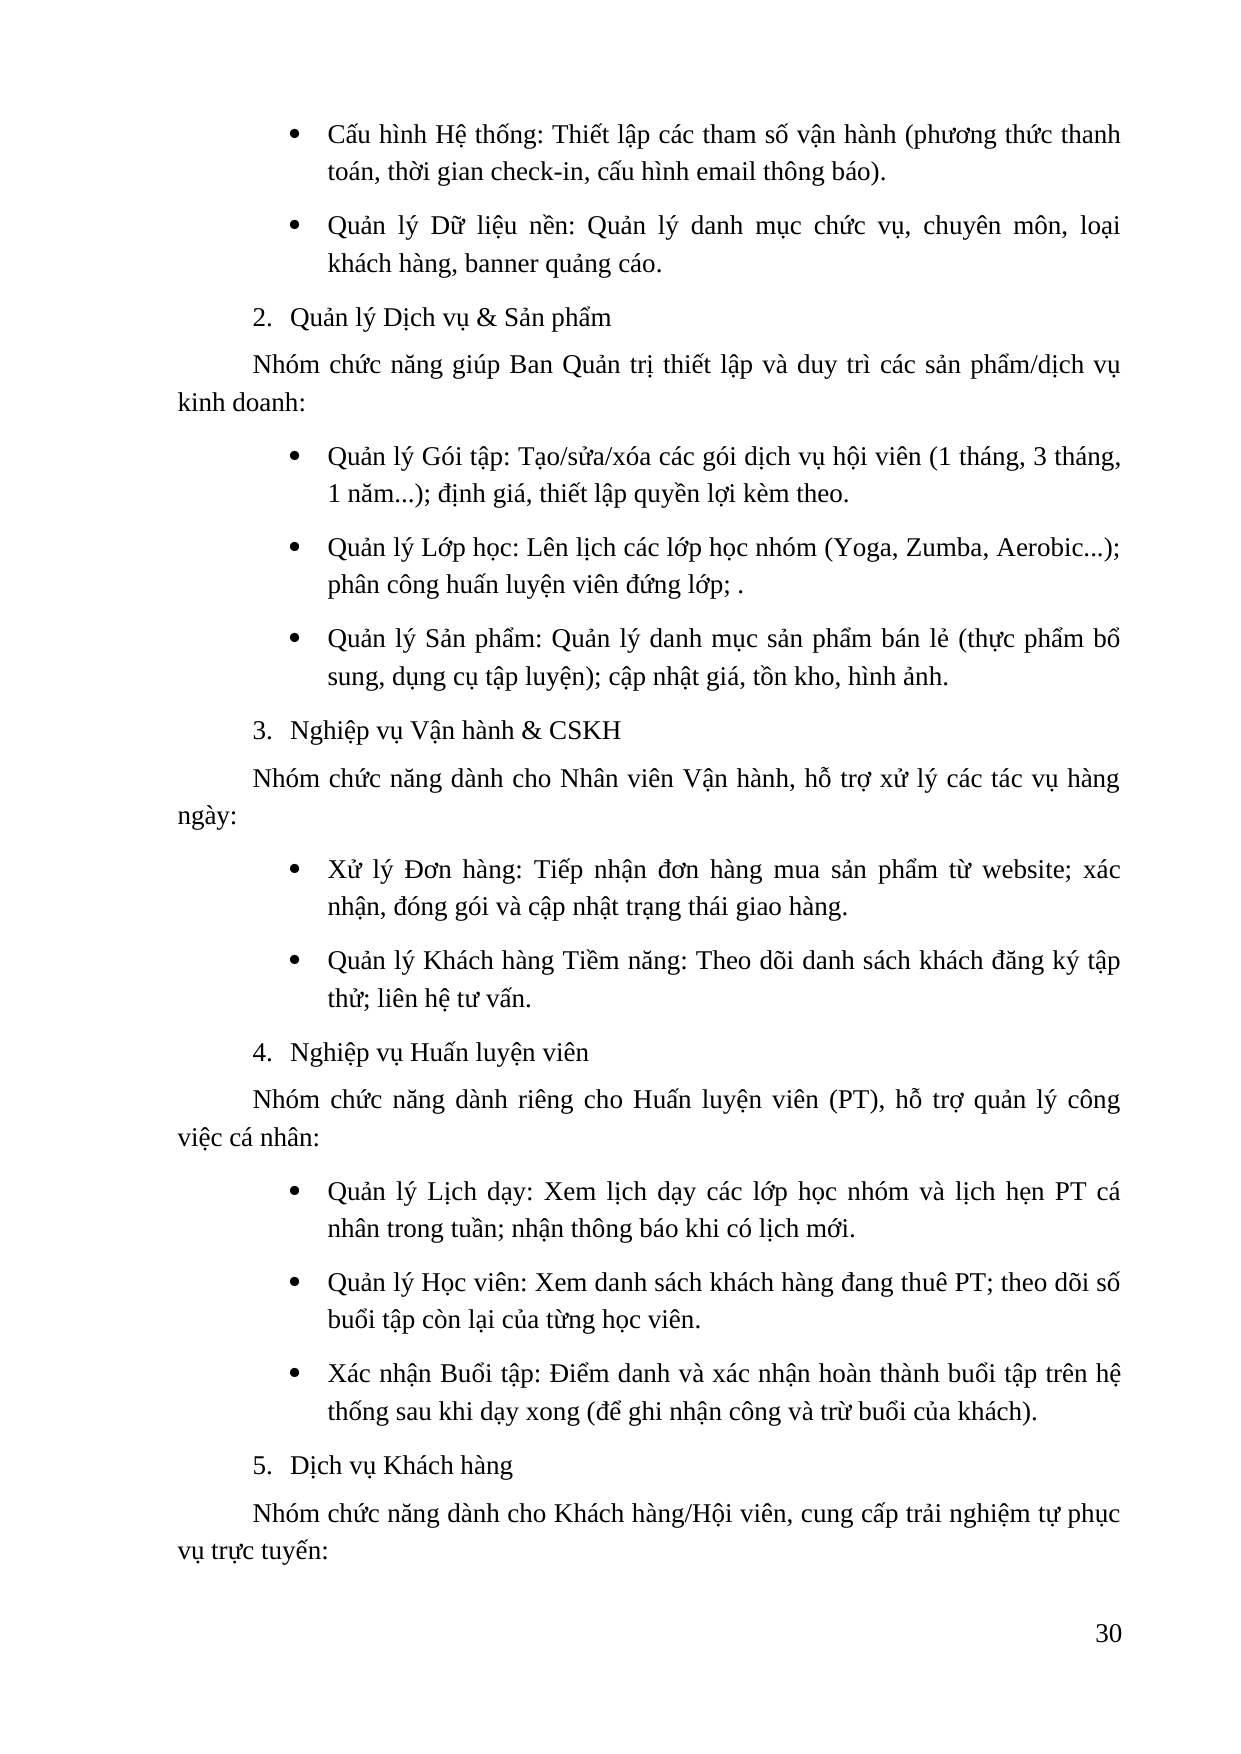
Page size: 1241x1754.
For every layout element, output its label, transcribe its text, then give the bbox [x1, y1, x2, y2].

list Quản lý Lịch dạy: Xem lịch dạy các lớp học nhóm và lịch hẹn PT cá nhân trong tuần; nhận thông báo khi có lịch mới. [290, 1175, 1122, 1243]
text Nhóm chức năng dành riêng cho Huấn luyện viên (PT), hỗ trợ quản lý công việc cá nhân: [177, 1083, 1122, 1152]
text Nhóm chức năng dành cho Nhân viên Vận hành, hỗ trợ xử lý các tác vụ hàng ngày: [177, 762, 1122, 830]
list Nghiệp vụ Vận hành & CSKH [252, 714, 1122, 745]
list Quản lý Dữ liệu nền: Quản lý danh mục chức vụ, chuyên môn, loại khách hàng, banner quảng cáo. [290, 209, 1122, 278]
list Quản lý Học viên: Xem danh sách khách hàng đang thuê PT; theo dõi số buổi tập còn lại của từng học viên. [290, 1266, 1122, 1335]
list Quản lý Lớp học: Lên lịch các lớp học nhóm (Yoga, Zumba, Aerobic...); phân công huấn luyện viên đứng lớp; . [290, 531, 1122, 600]
text Nhóm chức năng giúp Ban Quản trị thiết lập và duy trì các sản phẩm/dịch vụ kinh doanh: [177, 349, 1122, 417]
list Dịch vụ Khách hàng [252, 1449, 1122, 1480]
list Quản lý Gói tập: Tạo/sửa/xóa các gói dịch vụ hội viên (1 tháng, 3 tháng, 1 năm...); định giá, thiết lập quyền lợi kèm theo. [290, 440, 1122, 508]
list Nghiệp vụ Huấn luyện viên [252, 1036, 1122, 1067]
list Xác nhận Buổi tập: Điểm danh và xác nhận hoàn thành buổi tập trên hệ thống sau khi dạy xong (để ghi nhận công và trừ buổi của khách). [290, 1357, 1122, 1426]
list Quản lý Sản phẩm: Quản lý danh mục sản phẩm bán lẻ (thực phẩm bổ sung, dụng cụ tập luyện); cập nhật giá, tồn kho, hình ảnh. [290, 623, 1122, 691]
text Nhóm chức năng dành cho Khách hàng/Hội viên, cung cấp trải nghiệm tự phục vụ trực tuyến: [177, 1497, 1122, 1565]
list Quản lý Khách hàng Tiềm năng: Theo dõi danh sách khách đăng ký tập thử; liên hệ tư vấn. [290, 944, 1122, 1013]
list Quản lý Dịch vụ & Sản phẩm [252, 301, 1122, 332]
list Xử lý Đơn hàng: Tiếp nhận đơn hàng mua sản phẩm từ website; xác nhận, đóng gói và cập nhật trạng thái giao hàng. [290, 853, 1122, 922]
list Cấu hình Hệ thống: Thiết lập các tham số vận hành (phương thức thanh toán, thời gian check-in, cấu hình email thông báo). [290, 118, 1122, 187]
